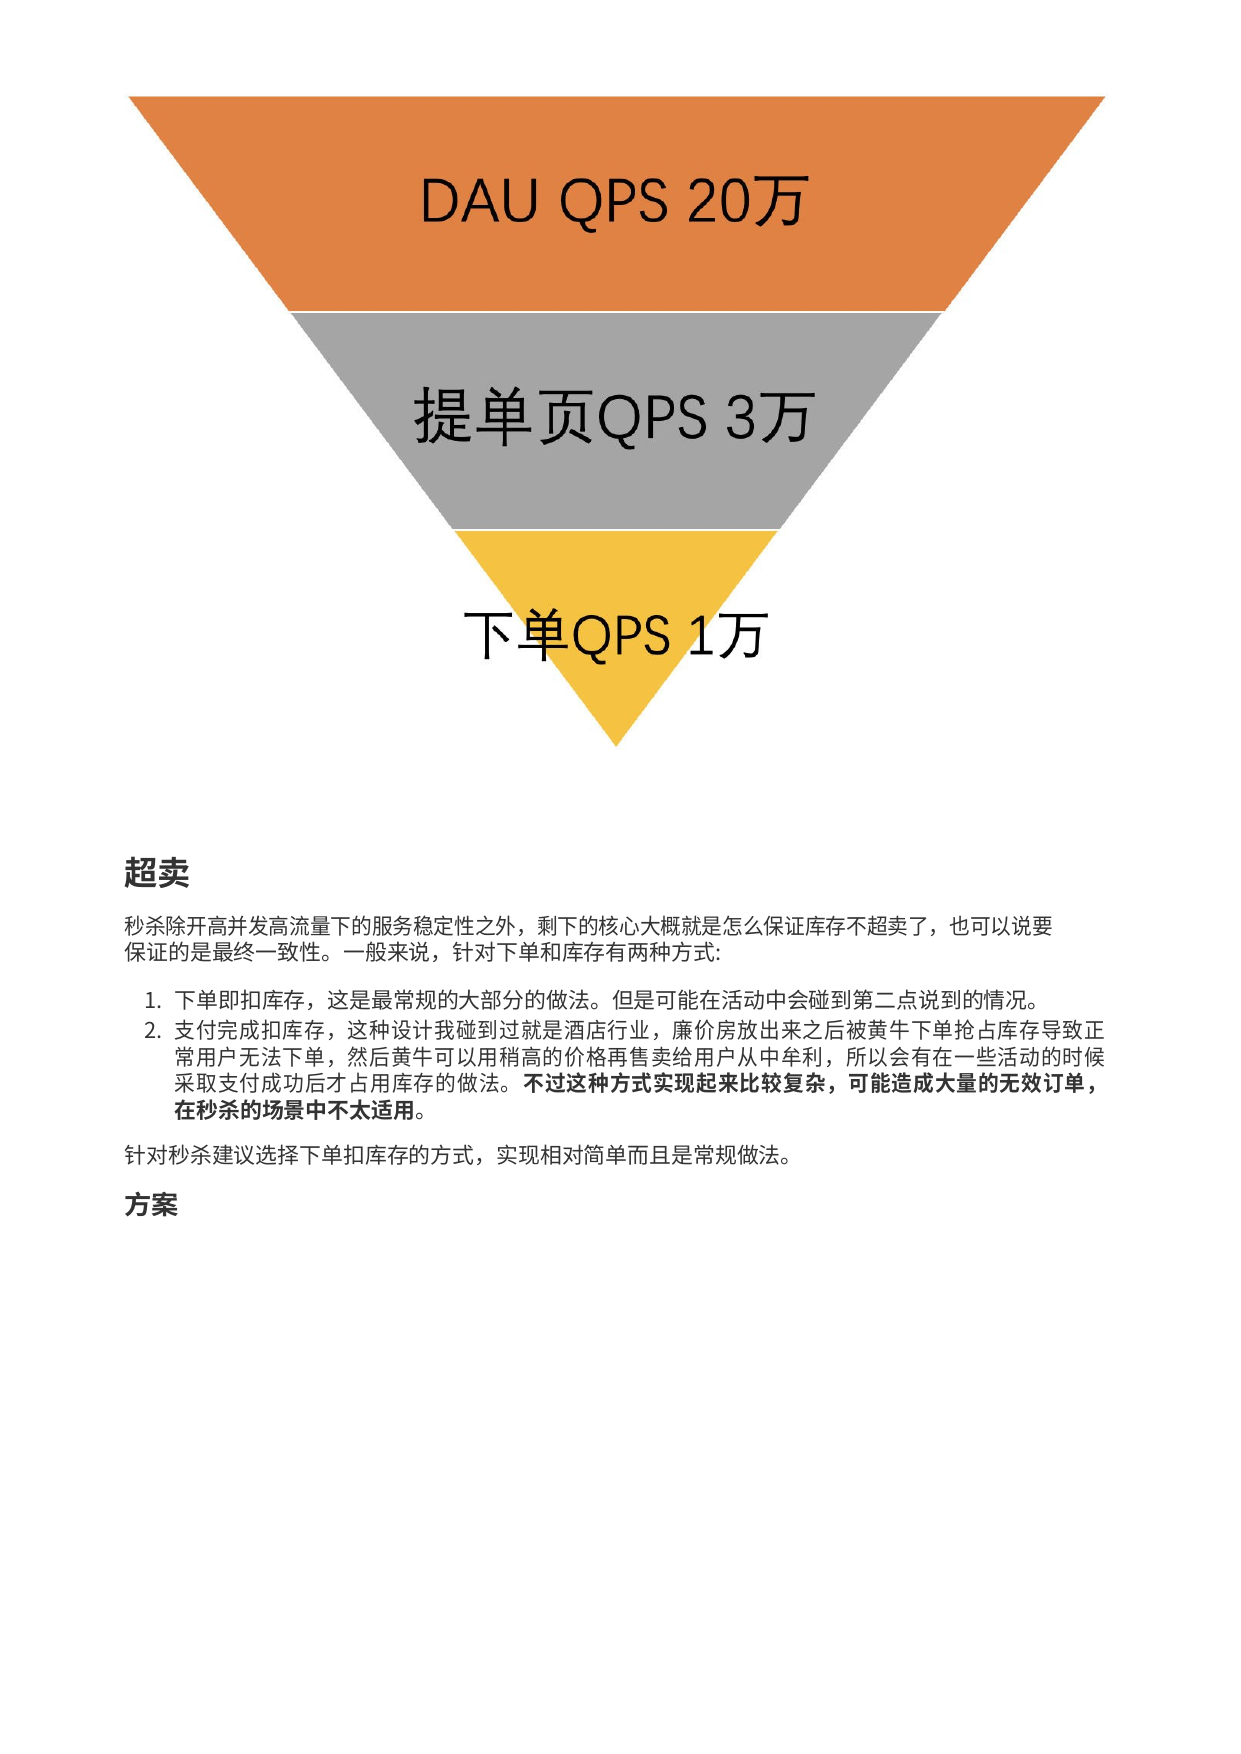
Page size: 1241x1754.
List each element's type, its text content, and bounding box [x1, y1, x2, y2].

subtitle ⽅案 [124, 1184, 1128, 1222]
subtitle 超卖 [124, 847, 1128, 895]
picture [124, 93, 1109, 750]
text 针对秒杀建议选择下单扣库存的⽅式，实现相对简单⽽且是常规做法。 [124, 1138, 1128, 1170]
text 秒杀除开⾼并发⾼流量下的服务稳定性之外，剩下的核⼼⼤概就是怎么保证库存不超卖了，也可以说要 保证的是最终⼀致性。⼀般来说，针对下单和库存有两种⽅式: [124, 913, 1101, 967]
list ⽀付完成扣库存，这种设计我碰到过就是酒店⾏业，廉价房放出来之后被⻩⽜下单抢占库存导致正 常⽤户⽆法下单，然后⻩⽜可以⽤稍⾼的价格再售卖给⽤户从中牟利，所以会有在⼀些活动的时候 采取⽀付成功后才占⽤库存的做法。不过这种⽅式实现起来⽐较复杂，可能造成⼤量的⽆效订单， 在秒杀的场景中不太适⽤。 [144, 1017, 1108, 1125]
list 下单即扣库存，这是最常规的⼤部分的做法。但是可能在活动中会碰到第⼆点说到的情况。 [144, 980, 1128, 1016]
